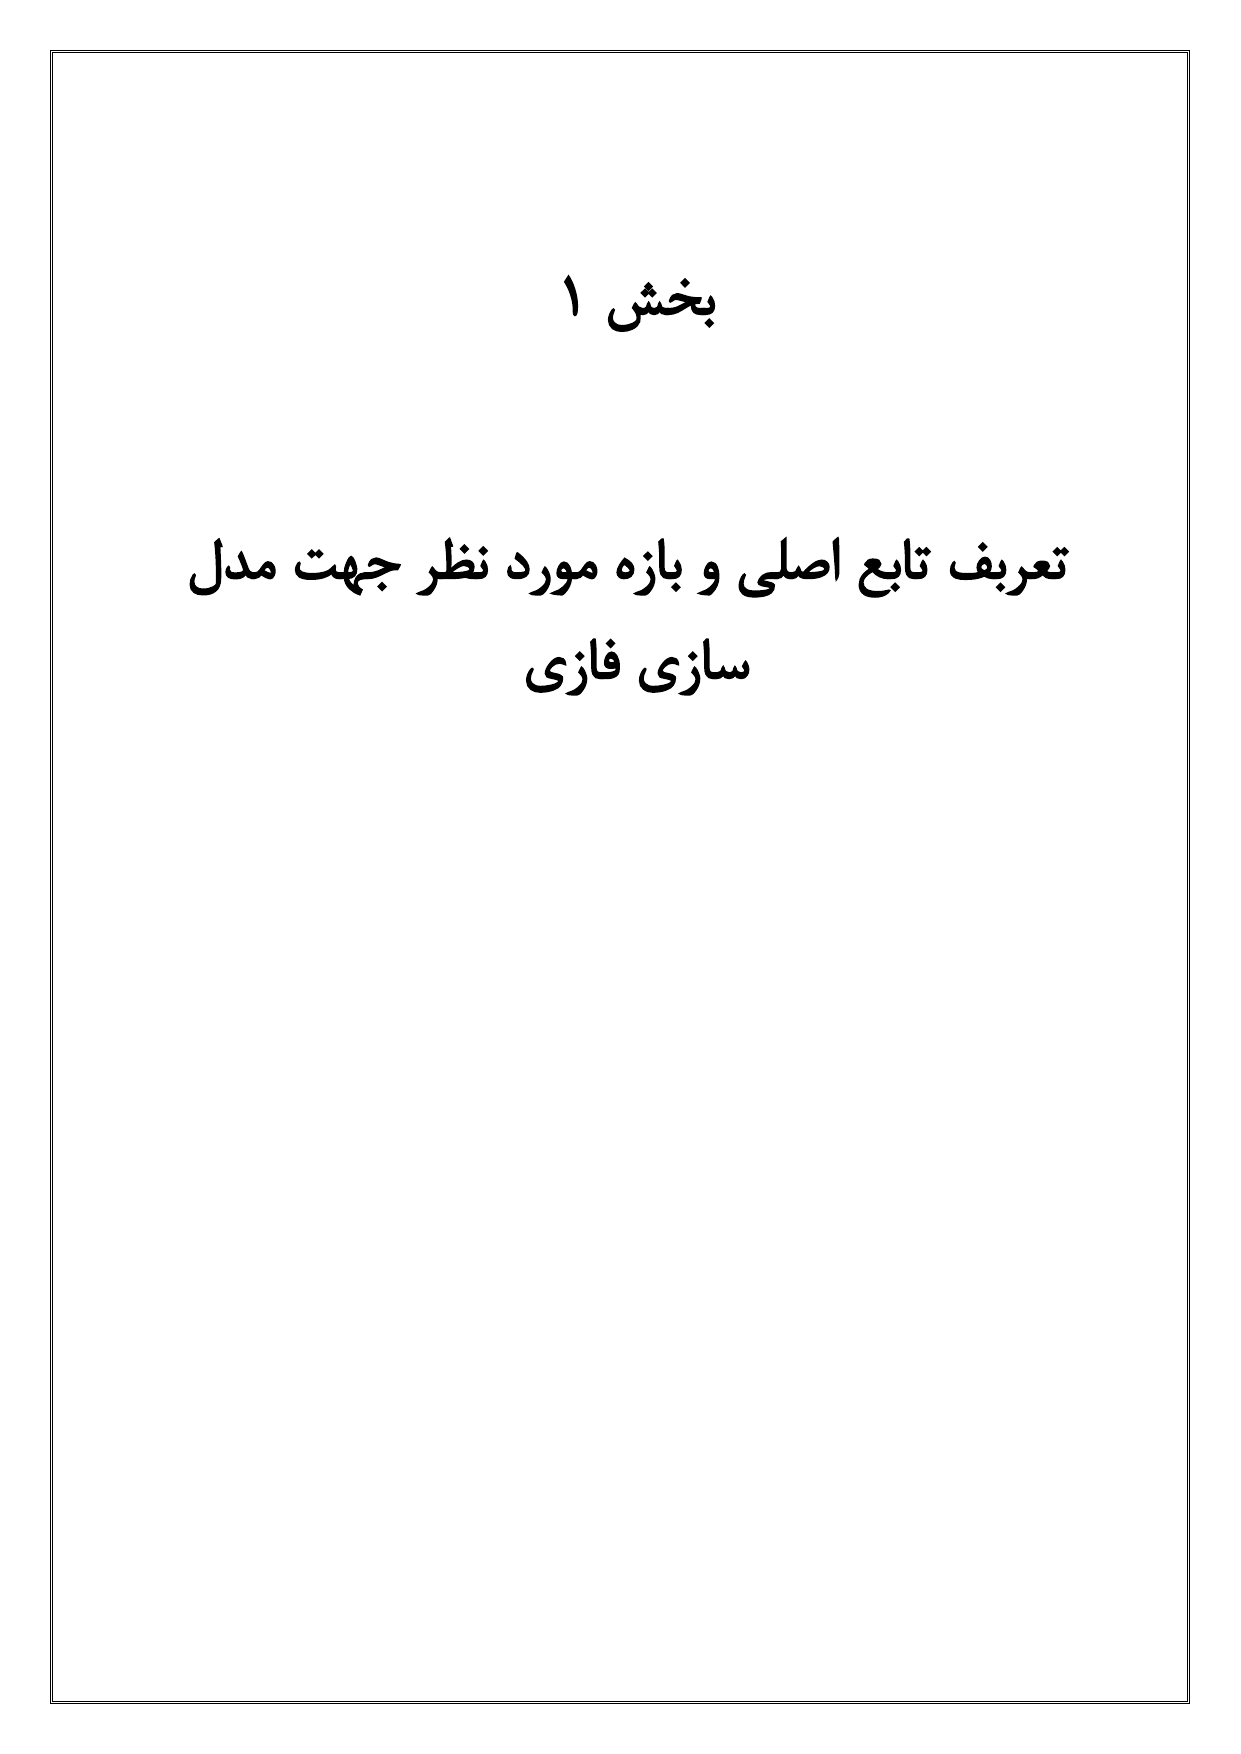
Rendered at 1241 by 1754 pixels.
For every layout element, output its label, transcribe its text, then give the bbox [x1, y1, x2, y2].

subtitle تعربف تابع اصلی و بازه مورد نظر جهت مدل سازی فازی [177, 534, 1093, 812]
subtitle بخش 1 [177, 270, 1093, 447]
